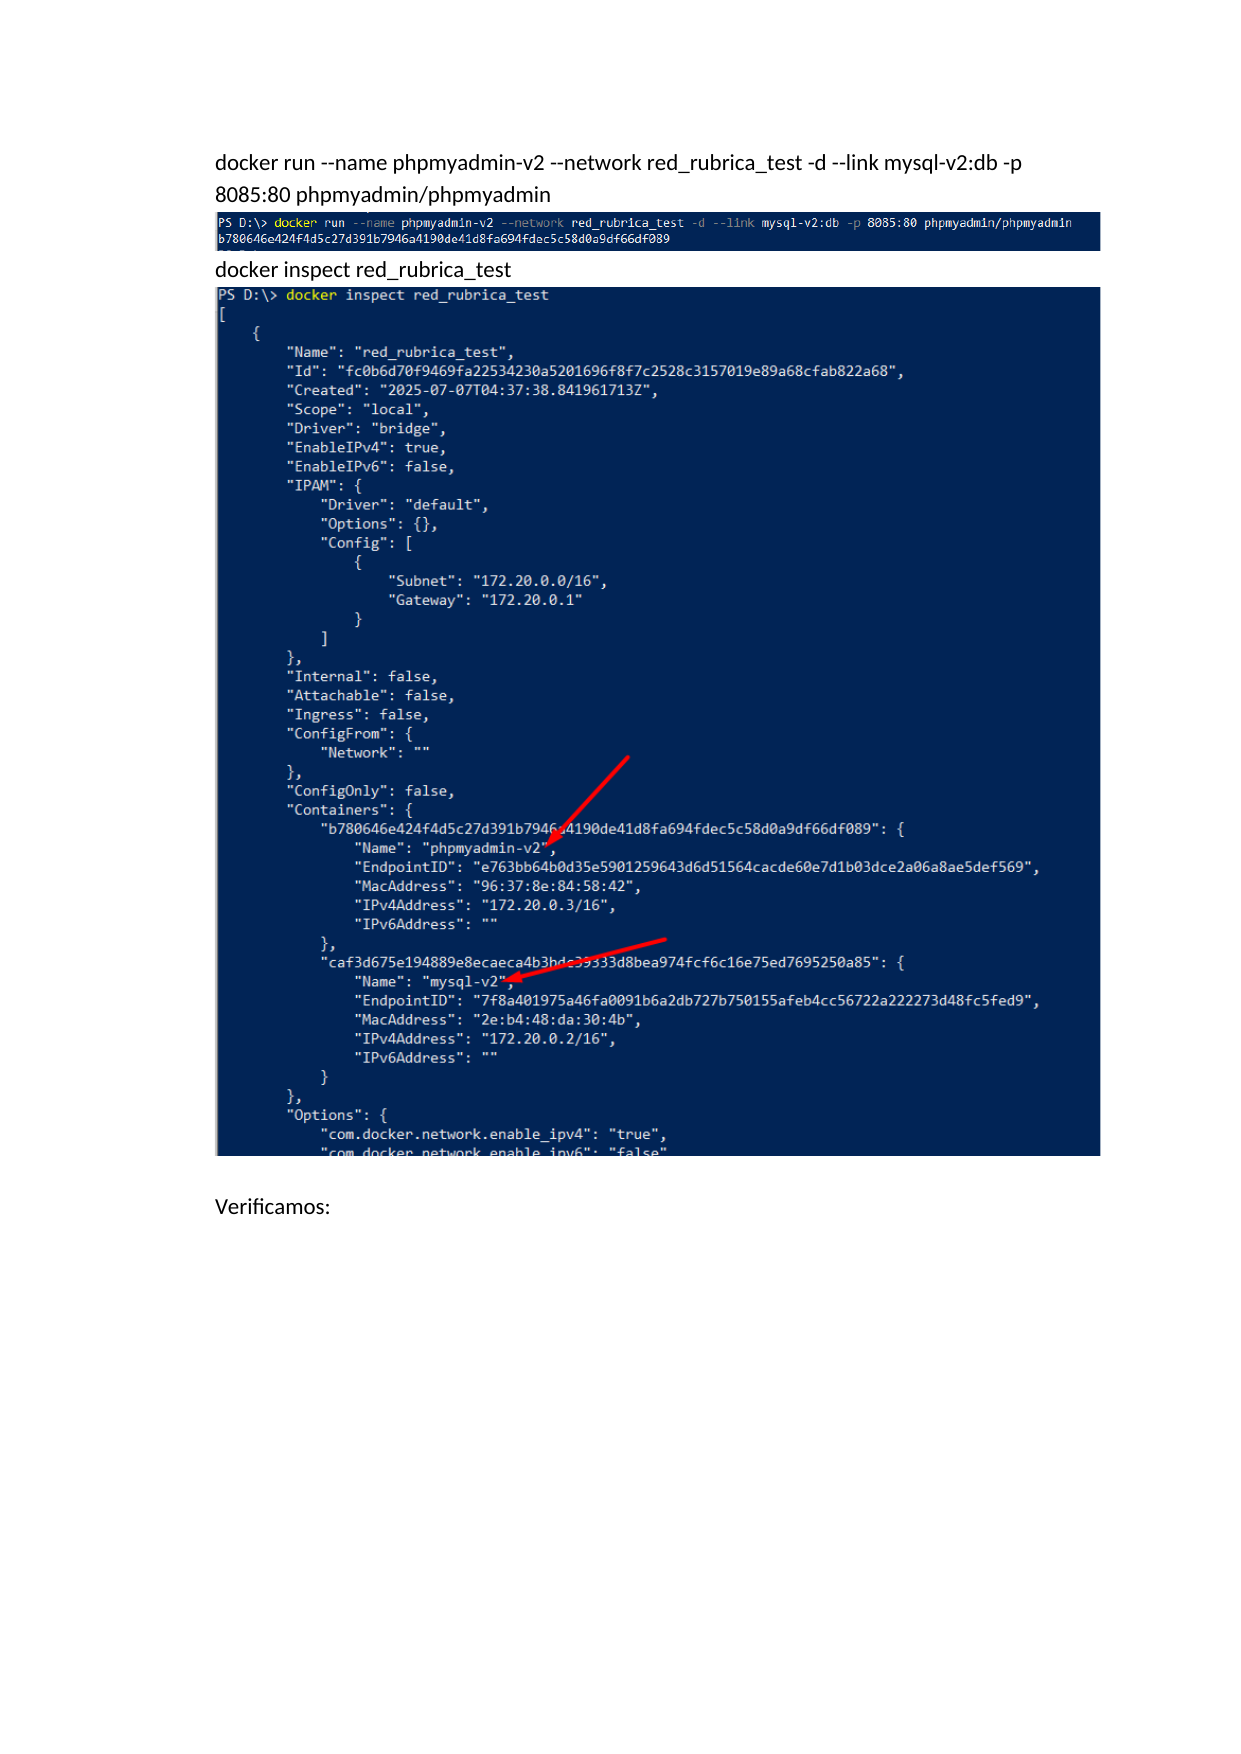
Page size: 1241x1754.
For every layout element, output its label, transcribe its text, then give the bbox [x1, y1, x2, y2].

list docker run --name phpmyadmin-v2 --network red_rubrica_test -d --link mysql-v2:db -p 8085:80 phpmyadmin/phpmyadmin [215, 148, 1063, 212]
list docker inspect red_rubrica_test [215, 255, 1063, 283]
picture [214, 287, 1101, 1156]
list Verificamos: [215, 1192, 1063, 1220]
picture [214, 212, 1101, 251]
